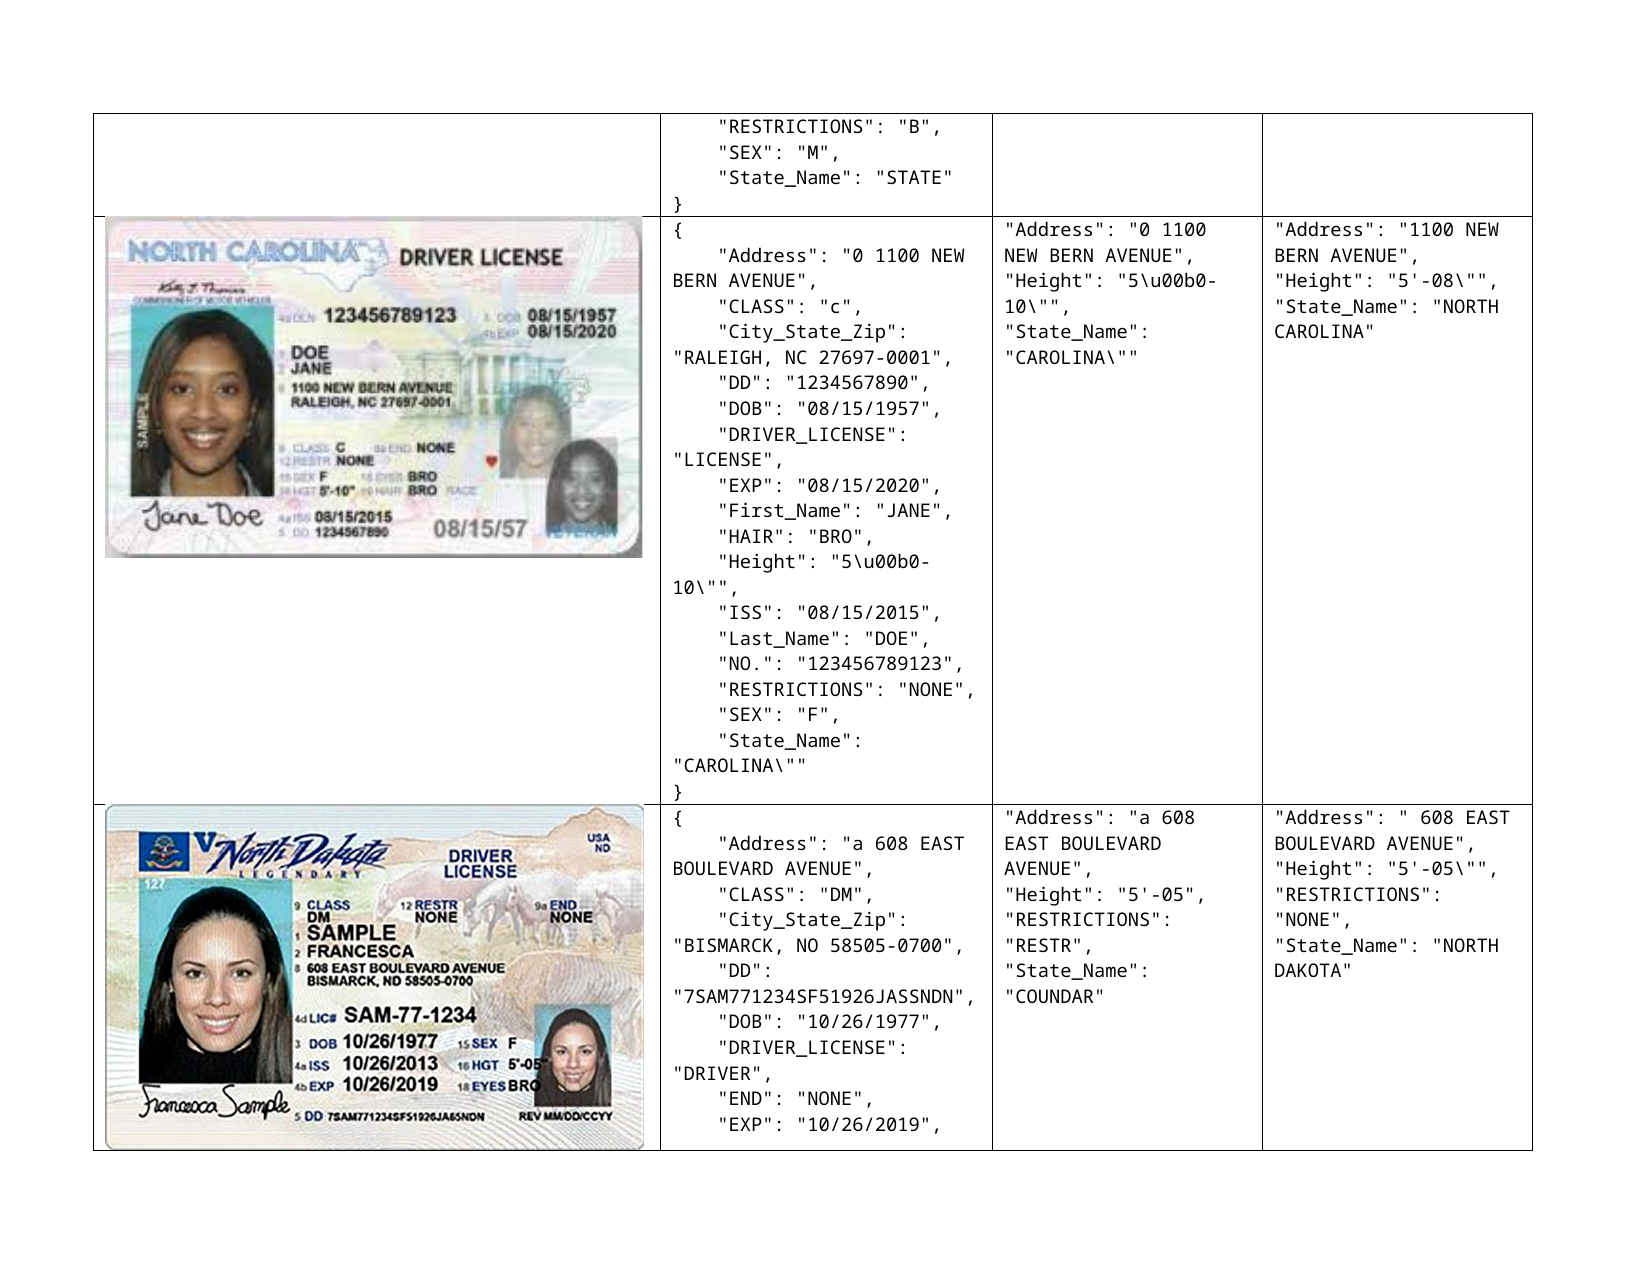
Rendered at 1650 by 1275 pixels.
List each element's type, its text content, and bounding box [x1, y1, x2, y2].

table_cell [94, 217, 660, 804]
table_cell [993, 805, 1262, 1150]
table_cell "Address": "0 1100 NEW BERN AVENUE", "Height": "5\u00b0-10\"", "State_Name": "CAROLINA\"" [993, 217, 1262, 804]
table_cell [644, 805, 660, 1150]
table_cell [1263, 805, 1532, 1150]
table_cell [94, 805, 105, 1150]
table_cell "Address": "1100 NEW BERN AVENUE", "Height": "5'-08\"", "State_Name": "NORTH CAROLINA" [1263, 217, 1532, 804]
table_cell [661, 114, 992, 216]
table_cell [993, 114, 1262, 216]
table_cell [661, 805, 992, 1150]
table_cell [94, 114, 660, 216]
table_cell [1263, 114, 1532, 216]
picture [105, 804, 644, 1150]
picture [105, 216, 643, 558]
table_cell { "Address": "0 1100 NEW BERN AVENUE", "CLASS": "c", "City_State_Zip": "RALEIGH, NC 27697-0001", "DD": "1234567890", "DOB": "08/15/1957", "DRIVER_LICENSE": "LICENSE", "EXP": "08/15/2020", "First_Name": "JANE", "HAIR": "BRO", "Height": "5\u00b0-10\"", "ISS": "08/15/2015", "Last_Name": "DOE", "NO.": "123456789123", "RESTRICTIONS": "NONE", "SEX": "F", "State_Name": "CAROLINA\"" } [661, 217, 992, 804]
